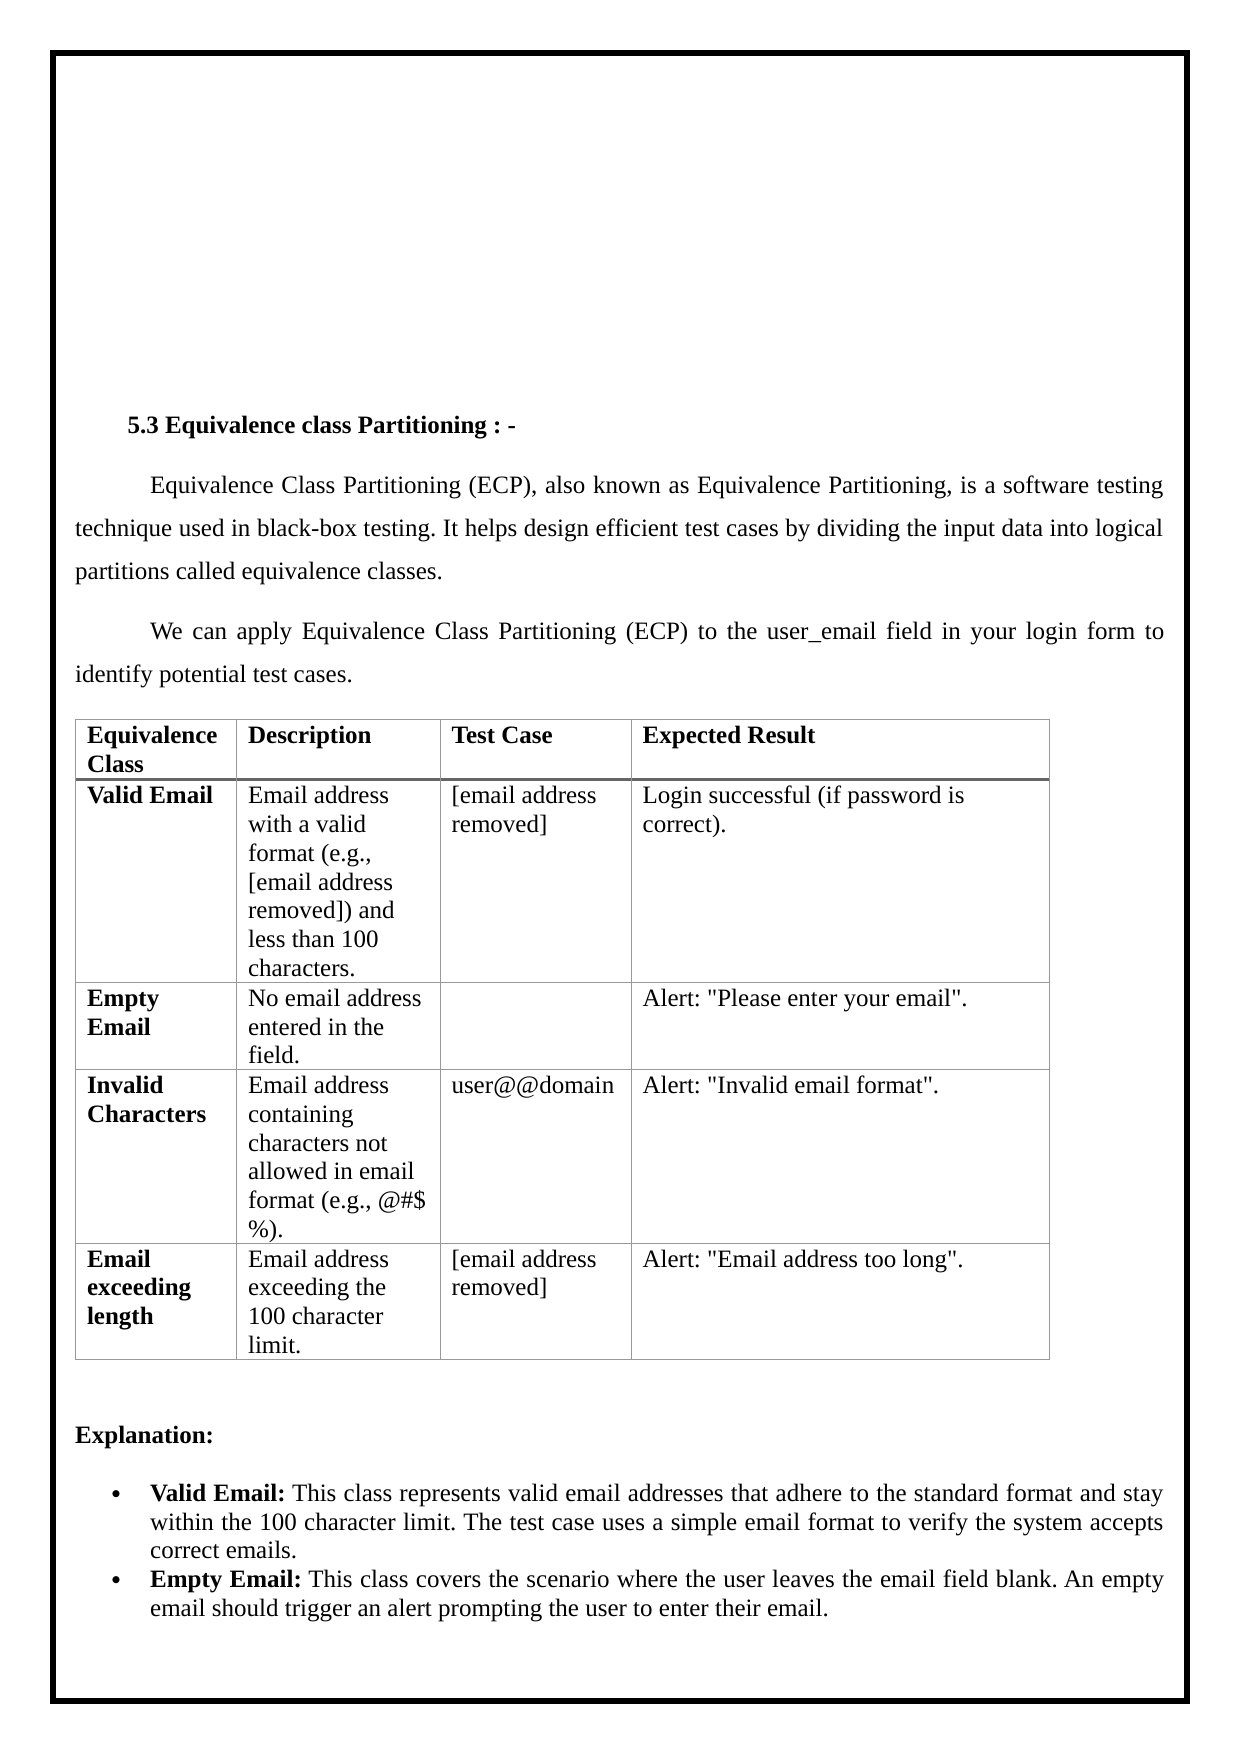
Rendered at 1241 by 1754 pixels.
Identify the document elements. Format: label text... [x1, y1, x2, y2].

table_cell Invalid Characters [76, 1070, 236, 1243]
table_cell Email address exceeding the 100 character limit. [237, 1244, 440, 1359]
table_cell Alert: "Email address too long". [632, 1244, 1049, 1359]
table_cell [441, 983, 631, 1069]
list Empty Email: This class covers the scenario where the user leaves the email field blank. An empty email should trigger an alert prompting the user to enter their email. [112, 1564, 1165, 1622]
text Equivalence Class Partitioning (ECP), also known as Equivalence Partitioning, is a software testing technique used in black-box testing. It helps design efficient test cases by dividing the input data into logical partitions called equivalence classes. [75, 470, 1165, 585]
table_cell Email exceeding length [76, 1244, 236, 1359]
table_cell Email address with a valid format (e.g., [email address removed]) and less than 100 characters. [237, 781, 440, 982]
table_cell Alert: "Please enter your email". [632, 983, 1049, 1069]
text We can apply Equivalence Class Partitioning (ECP) to the user_email field in your login form to identify potential test cases. [75, 616, 1165, 688]
list Valid Email: This class represents valid email addresses that adhere to the standard format and stay within the 100 character limit. The test case uses a simple email format to verify the system accepts correct emails. [112, 1478, 1165, 1564]
table_header Equivalence Class [76, 720, 236, 777]
list Equivalence class Partitioning : - [127, 410, 1165, 439]
text Explanation: [75, 1420, 1165, 1449]
table_cell Login successful (if password is correct). [632, 781, 1049, 982]
table_header Test Case [441, 720, 631, 777]
table_cell [email address removed] [441, 781, 631, 982]
table_cell Empty Email [76, 983, 236, 1069]
table_cell Alert: "Invalid email format". [632, 1070, 1049, 1243]
table_cell Email address containing characters not allowed in email format (e.g., @#$%). [237, 1070, 440, 1243]
table_header Expected Result [632, 720, 1049, 777]
table_cell [email address removed] [441, 1244, 631, 1359]
table_header Description [237, 720, 440, 777]
table_cell No email address entered in the field. [237, 983, 440, 1069]
table_cell user@@domain [441, 1070, 631, 1243]
table_cell Valid Email [76, 781, 236, 982]
